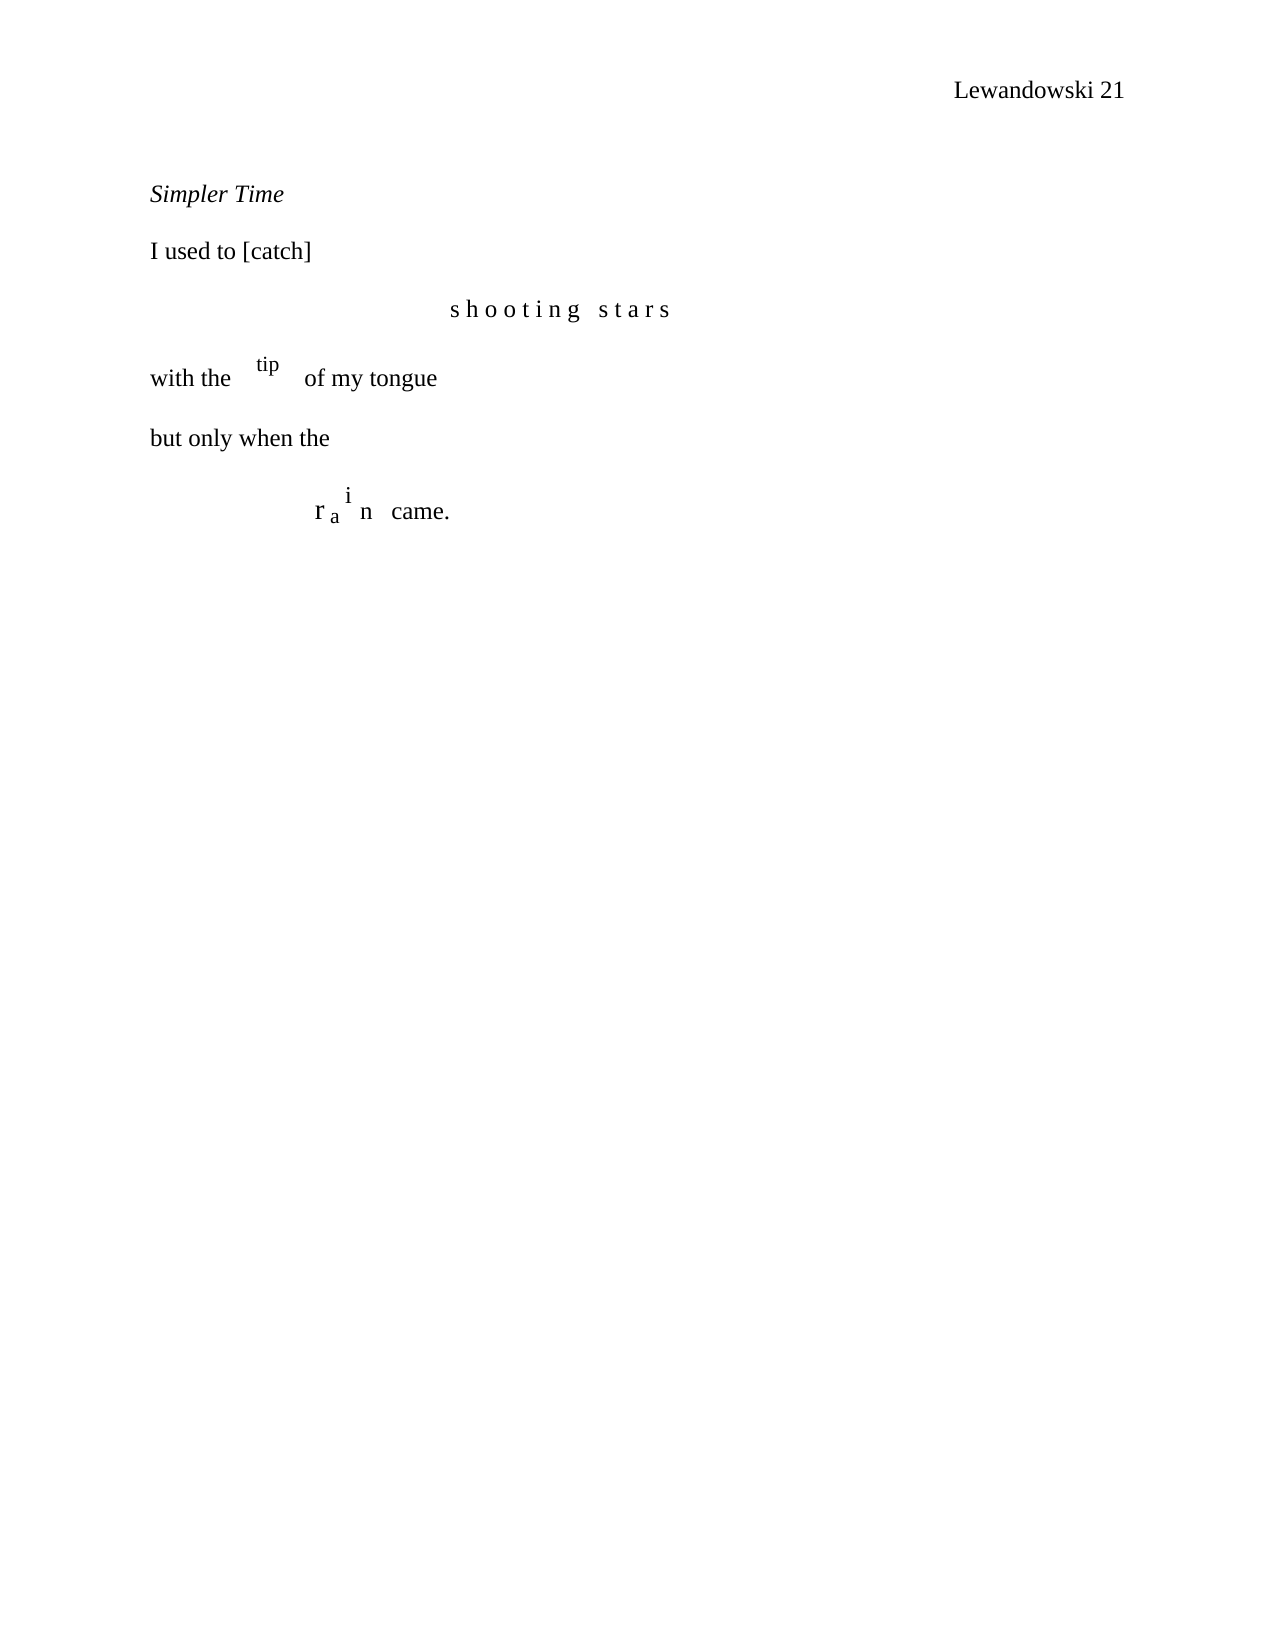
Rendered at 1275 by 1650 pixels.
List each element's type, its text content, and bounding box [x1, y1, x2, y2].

text r a i n came. [225, 481, 1125, 528]
text with the tip of my tongue [150, 351, 1125, 394]
text s h o o t i n g s t a r s [375, 294, 1125, 322]
text but only when the [150, 423, 1125, 452]
text I used to [catch] [150, 236, 1125, 265]
text Simpler Time [150, 179, 1125, 207]
